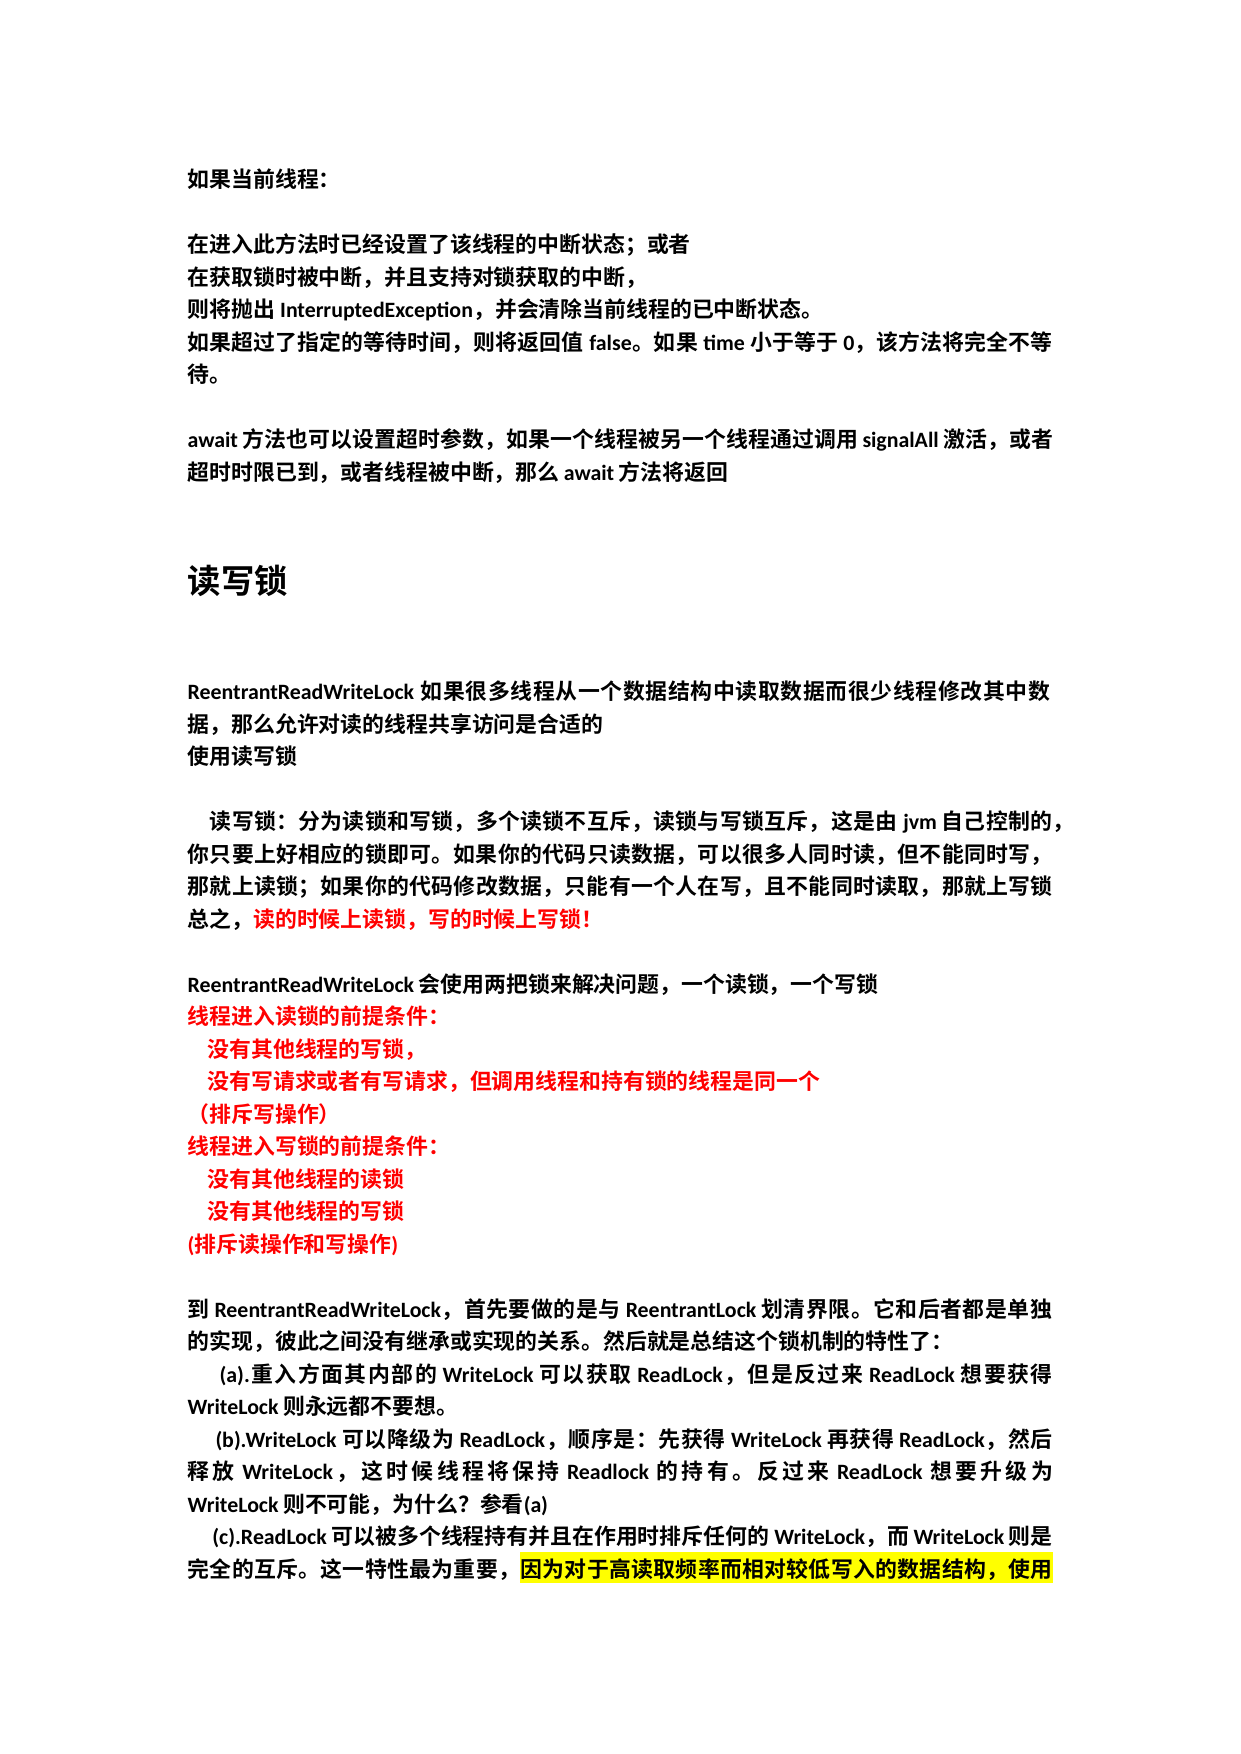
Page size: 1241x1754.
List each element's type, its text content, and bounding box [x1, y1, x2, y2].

text 在进入此方法时已经设置了该线程的中断状态；或者 [187, 227, 1053, 259]
text 没有其他线程的写锁 [187, 1194, 1053, 1226]
text ReentrantReadWriteLock会使用两把锁来解决问题，一个读锁，一个写锁 [187, 966, 1053, 999]
text 到ReentrantReadWriteLock，首先要做的是与ReentrantLock划清界限。它和后者都是单独的实现，彼此之间没有继承或实现的关系。然后就是总结这个锁机制的特性了： [187, 1291, 1053, 1356]
text 在获取锁时被中断，并且支持对锁获取的中断， [187, 259, 1053, 292]
text (排斥读操作和写操作) [187, 1226, 1053, 1259]
text 没有写请求或者有写请求，但调用线程和持有锁的线程是同一个 [187, 1064, 1053, 1096]
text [187, 1519, 1053, 1584]
text ReentrantReadWriteLock 如果很多线程从一个数据结构中读取数据而很少线程修改其中数据，那么允许对读的线程共享访问是合适的 [187, 674, 1053, 739]
text 线程进入写锁的前提条件： [187, 1129, 1053, 1161]
text （排斥写操作） [187, 1096, 1053, 1129]
text await方法也可以设置超时参数，如果一个线程被另一个线程通过调用signalAll激活，或者超时时限已到，或者线程被中断，那么await方法将返回 [187, 422, 1053, 487]
text 使用读写锁 [187, 739, 1053, 771]
text 没有其他线程的读锁 [187, 1161, 1053, 1194]
text 没有其他线程的写锁， [187, 1031, 1053, 1064]
text 如果超过了指定的等待时间，则将返回值 false。如果 time 小于等于 0，该方法将完全不等待。 [187, 324, 1053, 389]
text (b).WriteLock可以降级为ReadLock，顺序是：先获得WriteLock再获得ReadLock，然后释放WriteLock，这时候线程将保持Readlock的持有。反过来ReadLock想要升级为WriteLock则不可能，为什么？参看(a) [187, 1421, 1053, 1519]
text (a).重入方面其内部的WriteLock可以获取ReadLock，但是反过来ReadLock想要获得WriteLock则永远都不要想。 [187, 1356, 1053, 1421]
text 读写锁：分为读锁和写锁，多个读锁不互斥，读锁与写锁互斥，这是由jvm自己控制的，你只要上好相应的锁即可。如果你的代码只读数据，可以很多人同时读，但不能同时写，那就上读锁；如果你的代码修改数据，只能有一个人在写，且不能同时读取，那就上写锁。总之，读的时候上读锁，写的时候上写锁！ [187, 804, 1053, 934]
text 线程进入读锁的前提条件： [187, 999, 1053, 1031]
text 如果当前线程： [187, 162, 1053, 194]
subtitle 读写锁 [187, 547, 1053, 612]
text 则将抛出 InterruptedException，并会清除当前线程的已中断状态。 [187, 292, 1053, 324]
